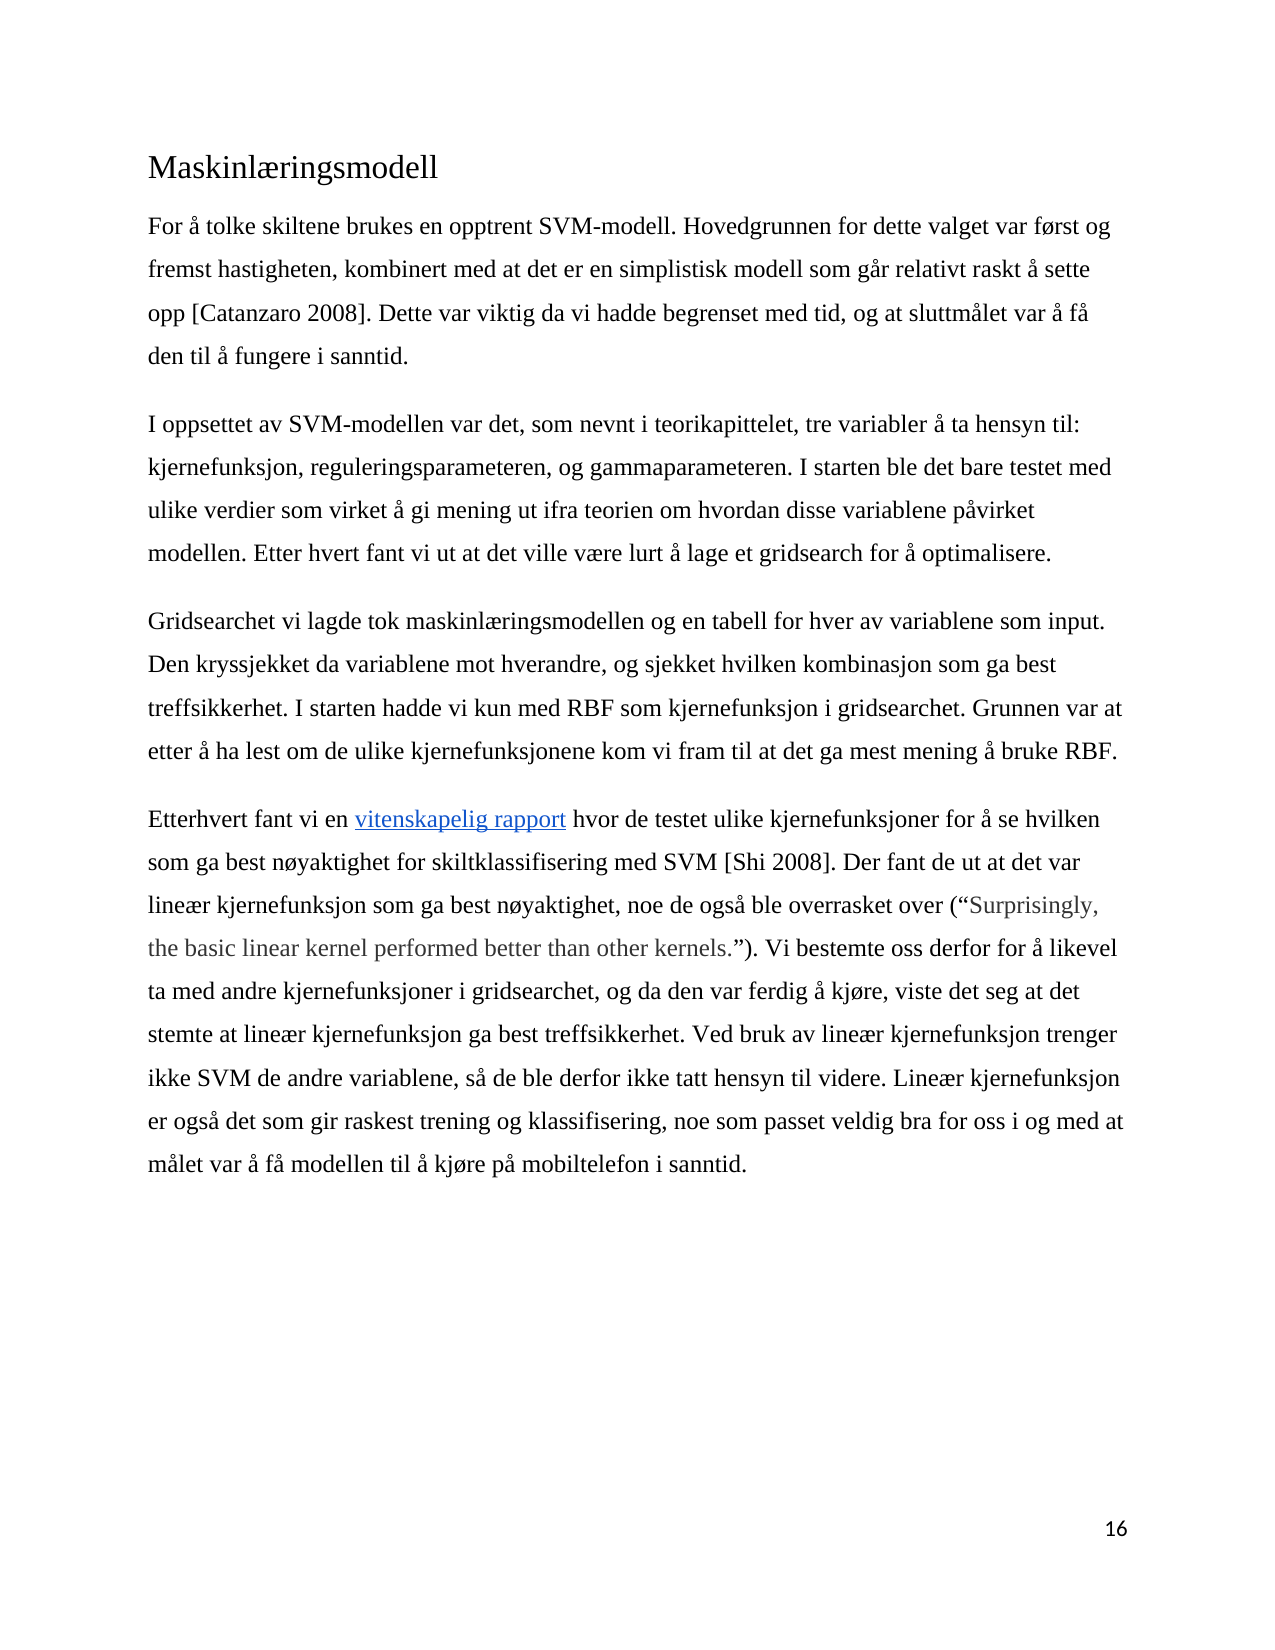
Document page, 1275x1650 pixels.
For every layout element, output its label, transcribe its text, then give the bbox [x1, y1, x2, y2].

text Etterhvert fant vi en vitenskapelig rapport hvor de testet ulike kjernefunksjoner for å se hvilken som ga best nøyaktighet for skiltklassifisering med SVM [Shi 2008]. Der fant de ut at det var lineær kjernefunksjon som ga best nøyaktighet, noe de også ble overrasket over (“Surprisingly, the basic linear kernel performed better than other kernels.”). Vi bestemte oss derfor for å likevel ta med andre kjernefunksjoner i gridsearchet, og da den var ferdig å kjøre, viste det seg at det stemte at lineær kjernefunksjon ga best treffsikkerhet. Ved bruk av lineær kjernefunksjon trenger ikke SVM de andre variablene, så de ble derfor ikke tatt hensyn til videre. Lineær kjernefunksjon er også det som gir raskest trening og klassifisering, noe som passet veldig bra for oss i og med at målet var å få modellen til å kjøre på mobiltelefon i sanntid. [148, 804, 1127, 1178]
text Gridsearchet vi lagde tok maskinlæringsmodellen og en tabell for hver av variablene som input. Den kryssjekket da variablene mot hverandre, og sjekket hvilken kombinasjon som ga best treffsikkerhet. I starten hadde vi kun med RBF som kjernefunksjon i gridsearchet. Grunnen var at etter å ha lest om de ulike kjernefunksjonene kom vi fram til at det ga mest mening å bruke RBF. [148, 606, 1127, 764]
text For å tolke skiltene brukes en opptrent SVM-modell. Hovedgrunnen for dette valget var først og fremst hastigheten, kombinert med at det er en simplistisk modell som går relativt raskt å sette opp [Catanzaro 2008]. Dette var viktig da vi hadde begrenset med tid, og at sluttmålet var å få den til å fungere i sanntid. [148, 211, 1127, 369]
text I oppsettet av SVM-modellen var det, som nevnt i teorikapittelet, tre variabler å ta hensyn til: kjernefunksjon, reguleringsparameteren, og gammaparameteren. I starten ble det bare testet med ulike verdier som virket å gi mening ut ifra teorien om hvordan disse variablene påvirket modellen. Etter hvert fant vi ut at det ville være lurt å lage et gridsearch for å optimalisere. [148, 409, 1127, 567]
subtitle Maskinlæringsmodell [148, 148, 1127, 186]
